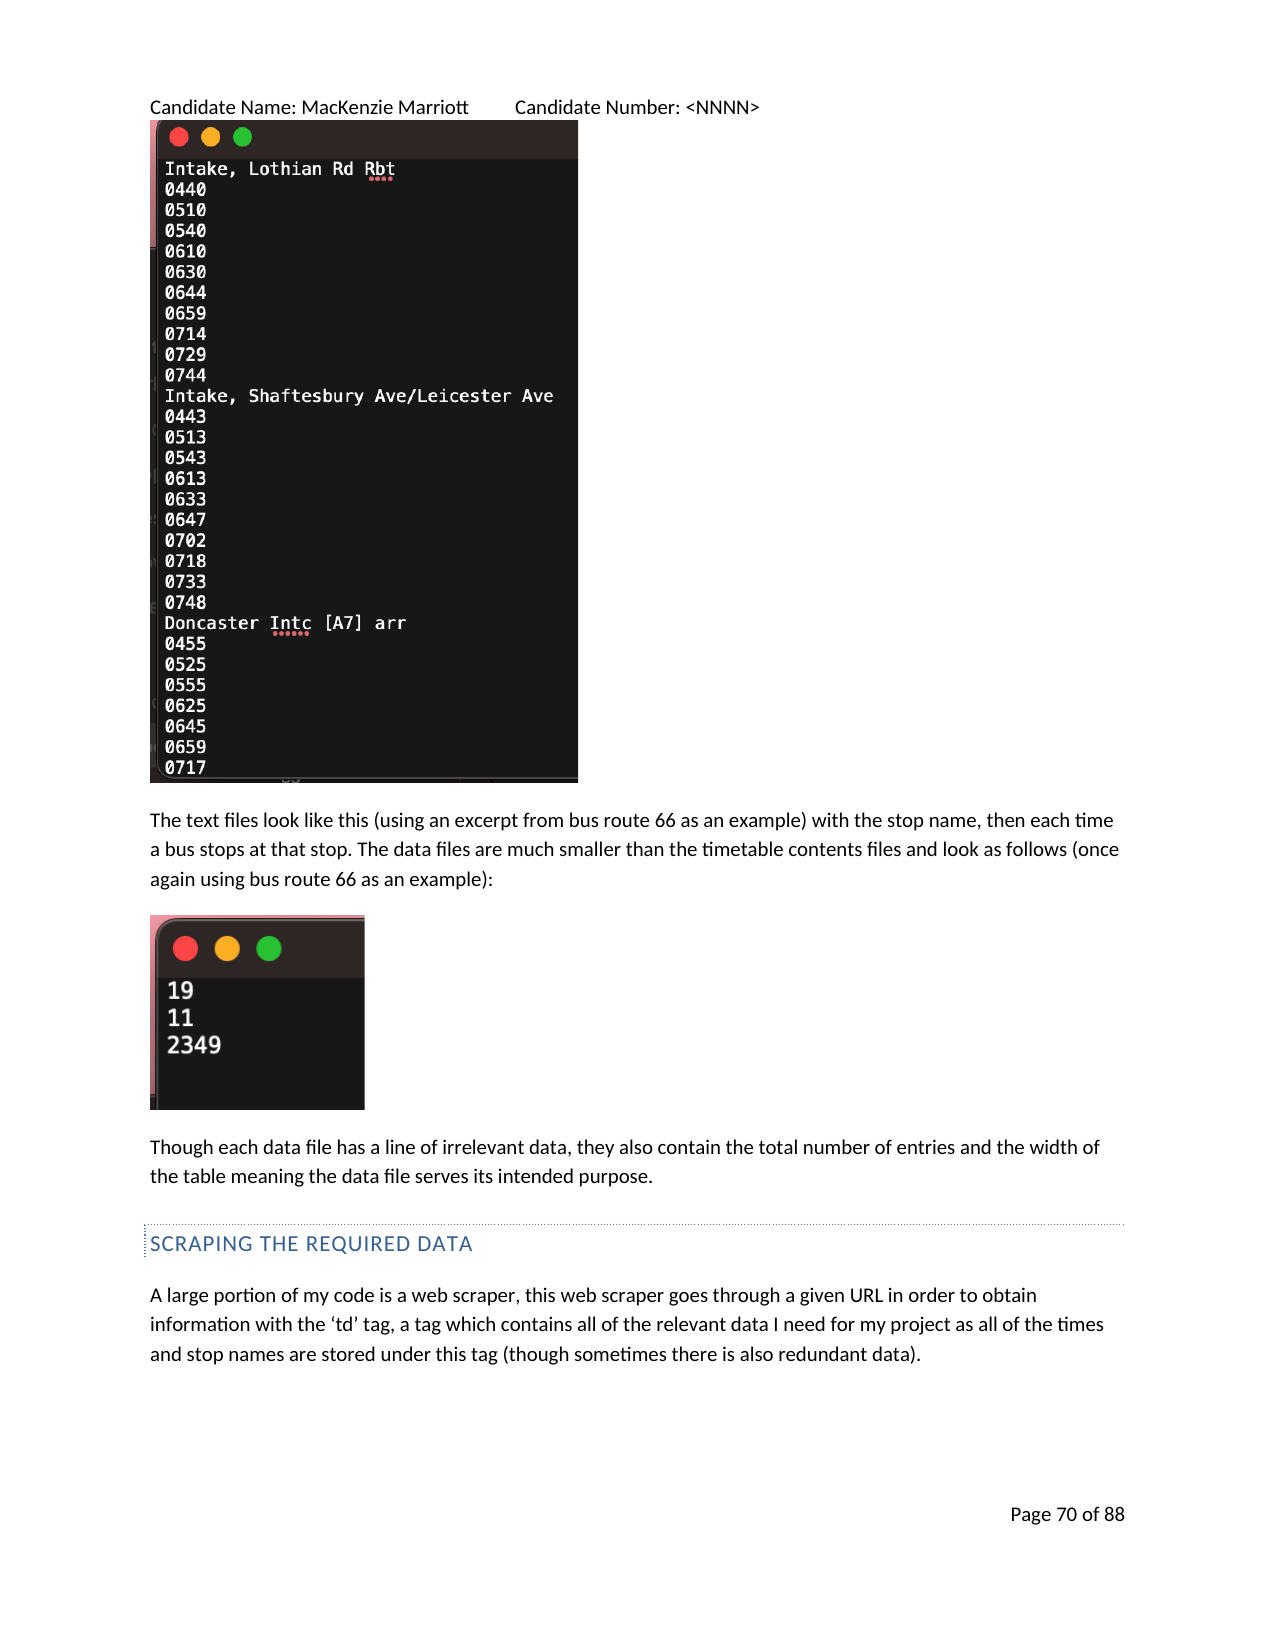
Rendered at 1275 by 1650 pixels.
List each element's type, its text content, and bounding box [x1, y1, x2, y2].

picture [150, 120, 579, 783]
text Though each data file has a line of irrelevant data, they also contain the total number of entries and the width of the table meaning the data file serves its intended purpose. [150, 1134, 1125, 1189]
text The text files look like this (using an excerpt from bus route 66 as an example) with the stop name, then each time a bus stops at that stop. The data files are much smaller than the timetable contents files and look as follows (once again using bus route 66 as an example): [150, 807, 1125, 891]
text A large portion of my code is a web scraper, this web scraper goes through a given URL in order to obtain information with the ‘td’ tag, a tag which contains all of the relevant data I need for my project as all of the times and stop names are stored under this tag (though sometimes there is also redundant data). [150, 1282, 1125, 1366]
subtitle Scraping the required data [144, 1224, 1125, 1257]
picture [150, 915, 365, 1110]
